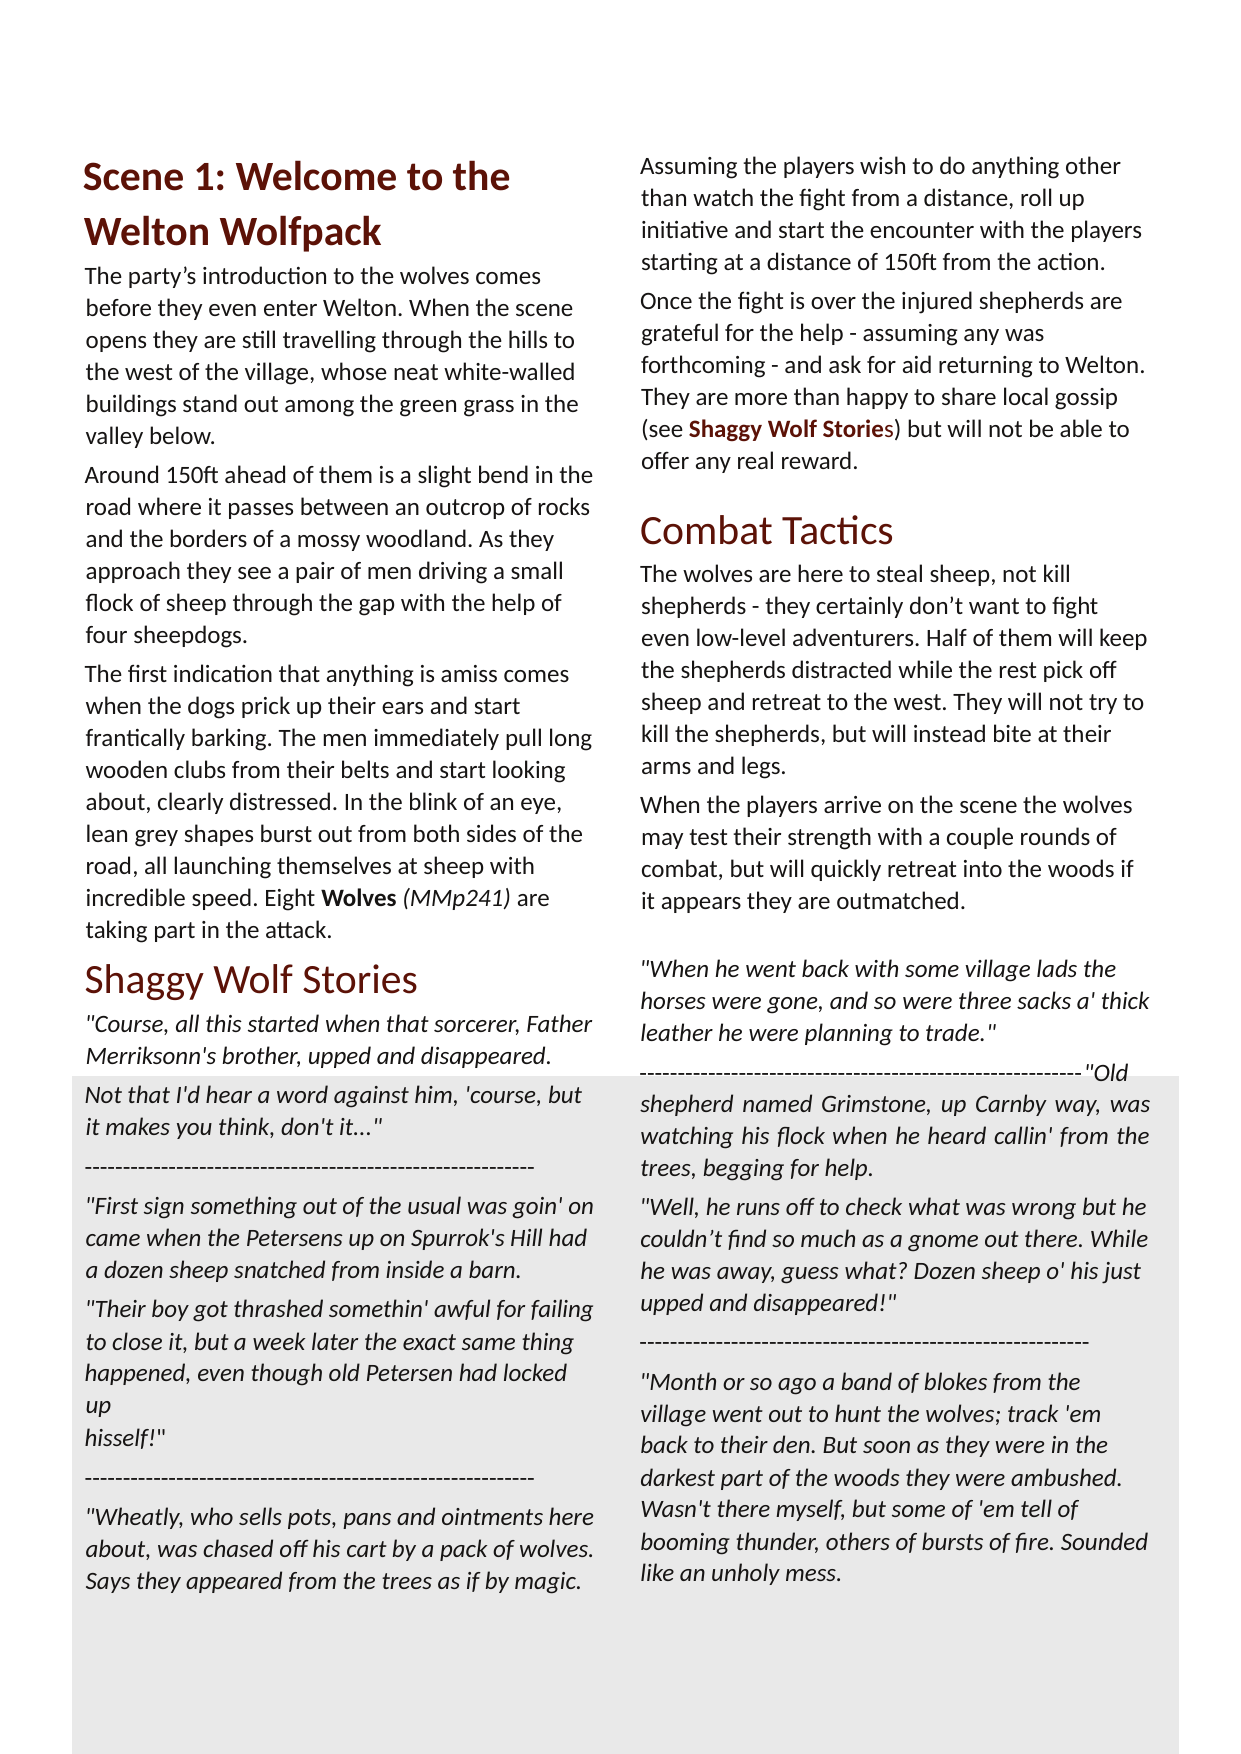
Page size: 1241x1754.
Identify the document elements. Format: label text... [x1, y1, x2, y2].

text "Their boy got thrashed somethin' awful for failing to close it, but a week later the exact same thing [84, 1294, 598, 1356]
text happened, even though old Petersen had locked up [84, 1358, 598, 1420]
subtitle Scene 1: Welcome to the Welton Wolfpack [83, 150, 597, 256]
text Assuming the players wish to do anything other than watch the fight from a distance, roll up initiative and start the encounter with the players starting at a distance of 150ft from the action. [640, 150, 1151, 276]
text hisself!" [84, 1422, 598, 1453]
text The first indication that anything is amiss comes when the dogs prick up their ears and start frantically barking. The men immediately pull long wooden clubs from their belts and start looking about, clearly distressed. In the blink of an eye, lean grey shapes burst out from both sides of the road, all launching themselves at sheep with incredible speed. Eight Wolves (MMp241) are taking part in the attack. [84, 658, 595, 944]
text "Month or so ago a band of blokes from the village went out to hunt the wolves; track 'em back to their den. But soon as they were in the darkest part of the woods they were ambushed. Wasn't there myself, but some of 'em tell of booming thunder, others of bursts of fire. Sounded like an unholy mess. [639, 1366, 1152, 1588]
text Once the fight is over the injured shepherds are grateful for the help - assuming any was forthcoming - and ask for aid returning to Welton. They are more than happy to share local gossip (see Shaggy Wolf Stories) but will not be able to offer any real reward. [640, 285, 1151, 476]
picture [72, 1075, 1179, 1754]
subtitle Combat Tactics [640, 504, 1146, 554]
text Not that I'd hear a word against him, 'course, but it makes you think, don't it..." [84, 1079, 598, 1142]
text When the players arrive on the scene the wolves may test their strength with a couple rounds of combat, but will quickly retreat into the woods if it appears they are outmatched. [640, 789, 1151, 916]
text ----------------------------------------------------------"Old shepherd named Grimstone, up Carnby way, was watching his flock when he heard callin' from the trees, begging for help. [639, 1057, 1153, 1182]
subtitle Shaggy Wolf Stories [84, 953, 592, 1004]
text "First sign something out of the usual was goin' on came when the Petersens up on Spurrok's Hill had a dozen sheep snatched from inside a barn. [84, 1190, 598, 1285]
text ----------------------------------------------------------- [639, 1327, 1151, 1357]
text "Course, all this started when that sorcerer, Father Merriksonn's brother, upped and disappeared. [84, 1008, 598, 1071]
text The wolves are here to steal sheep, not kill shepherds - they certainly don’t want to fight even low-level adventurers. Half of them will keep the shepherds distracted while the rest pick off sheep and retreat to the west. They will not try to kill the shepherds, but will instead bite at their arms and legs. [640, 558, 1151, 781]
text ----------------------------------------------------------- [84, 1462, 596, 1492]
text Around 150ft ahead of them is a slight bend in the road where it passes between an outcrop of rocks and the borders of a mossy woodland. As they approach they see a pair of men driving a small flock of sheep through the gap with the help of four sheepdogs. [84, 459, 595, 649]
text "Well, he runs off to check what was wrong but he couldn’t find so much as a gnome out there. While he was away, guess what? Dozen sheep o' his just upped and disappeared!" [639, 1191, 1152, 1318]
text ----------------------------------------------------------- [84, 1151, 596, 1182]
text "When he went back with some village lads the horses were gone, and so were three sacks a' thick leather he were planning to trade." [639, 953, 1152, 1048]
text "Wheatly, who sells pots, pans and ointments here about, was chased off his cart by a pack of wolves. Says they appeared from the trees as if by magic. [84, 1501, 598, 1595]
text The party’s introduction to the wolves comes before they even enter Welton. When the scene opens they are still travelling through the hills to the west of the village, whose neat white-walled buildings stand out among the green grass in the valley below. [84, 260, 595, 451]
